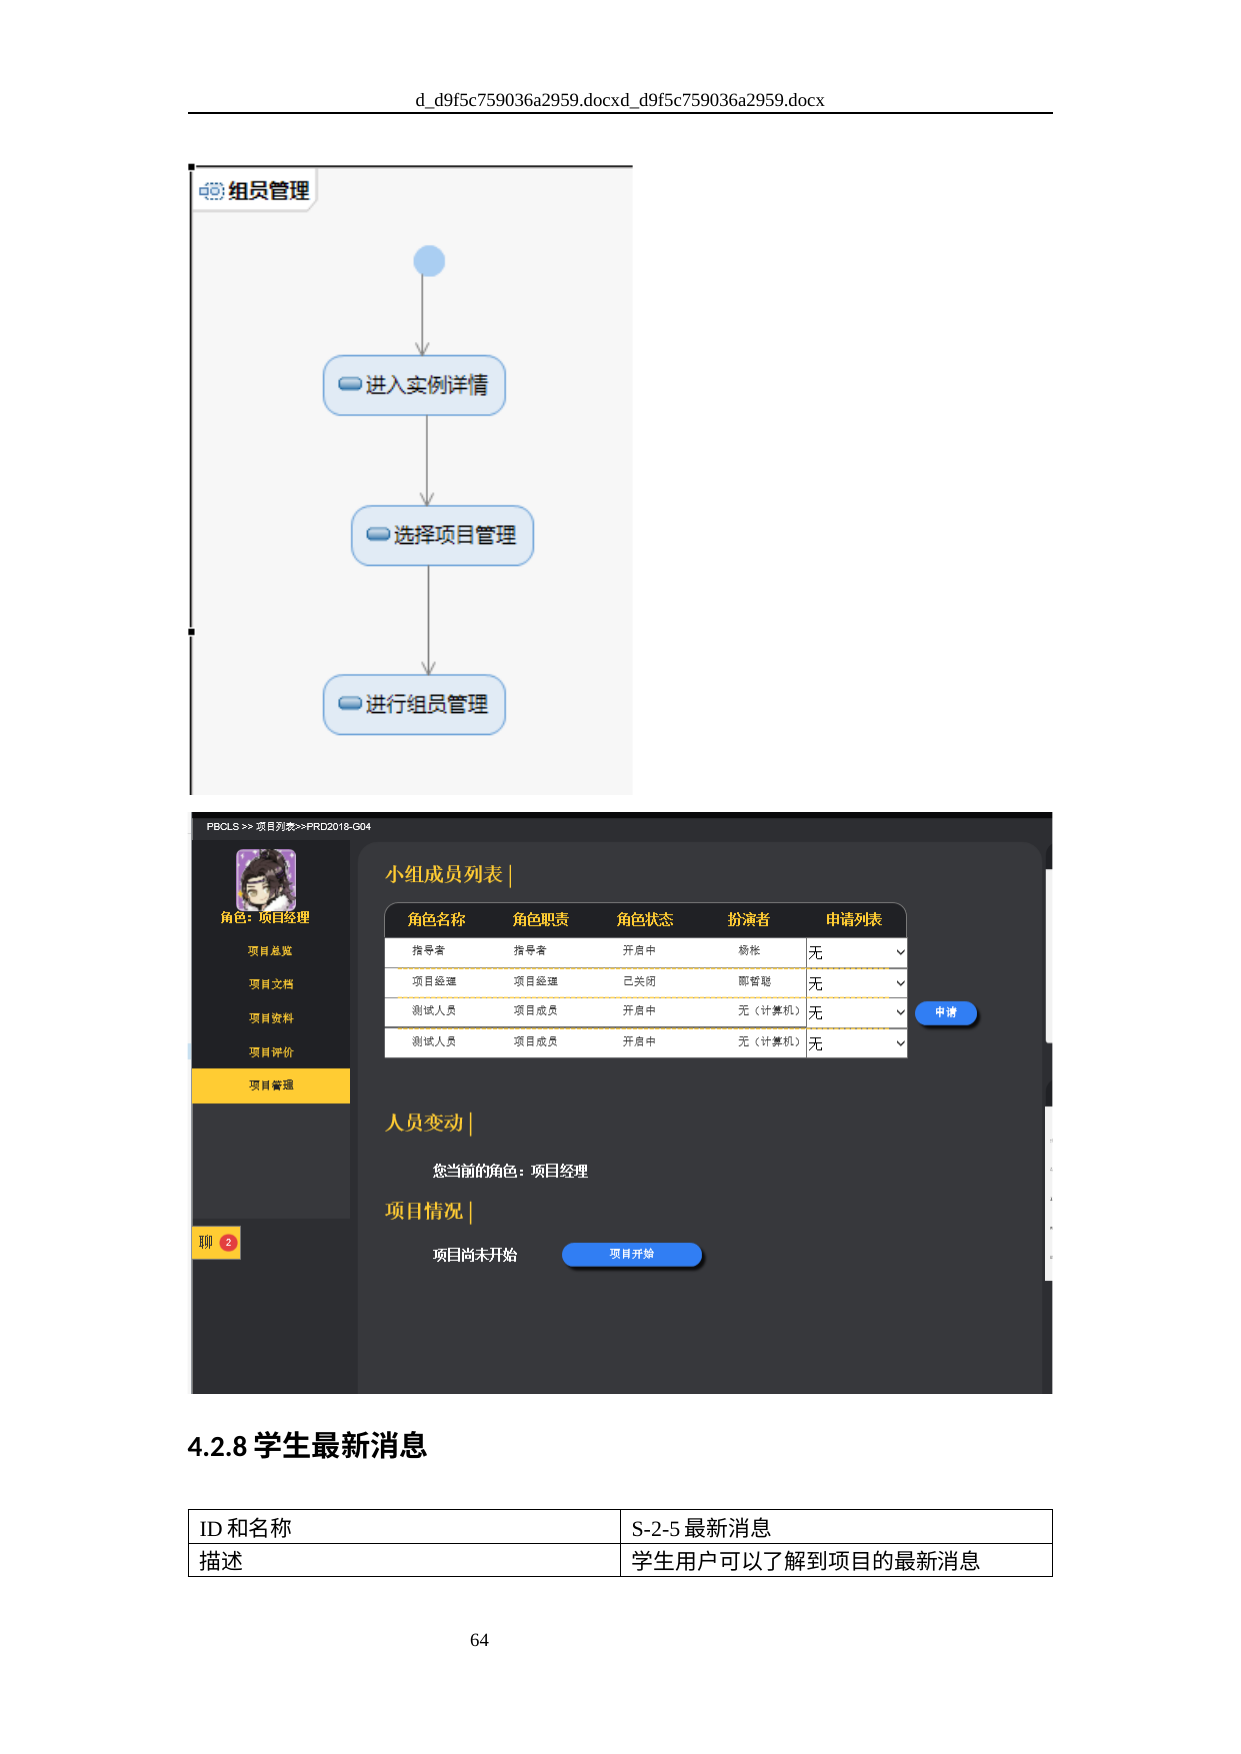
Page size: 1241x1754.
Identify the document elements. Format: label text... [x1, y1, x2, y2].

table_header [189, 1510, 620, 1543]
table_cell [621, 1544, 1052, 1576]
picture [187, 812, 1053, 1394]
subtitle 4.2.8学生最新消息 [187, 1412, 1053, 1477]
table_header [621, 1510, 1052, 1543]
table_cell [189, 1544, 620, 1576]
picture [187, 162, 633, 795]
